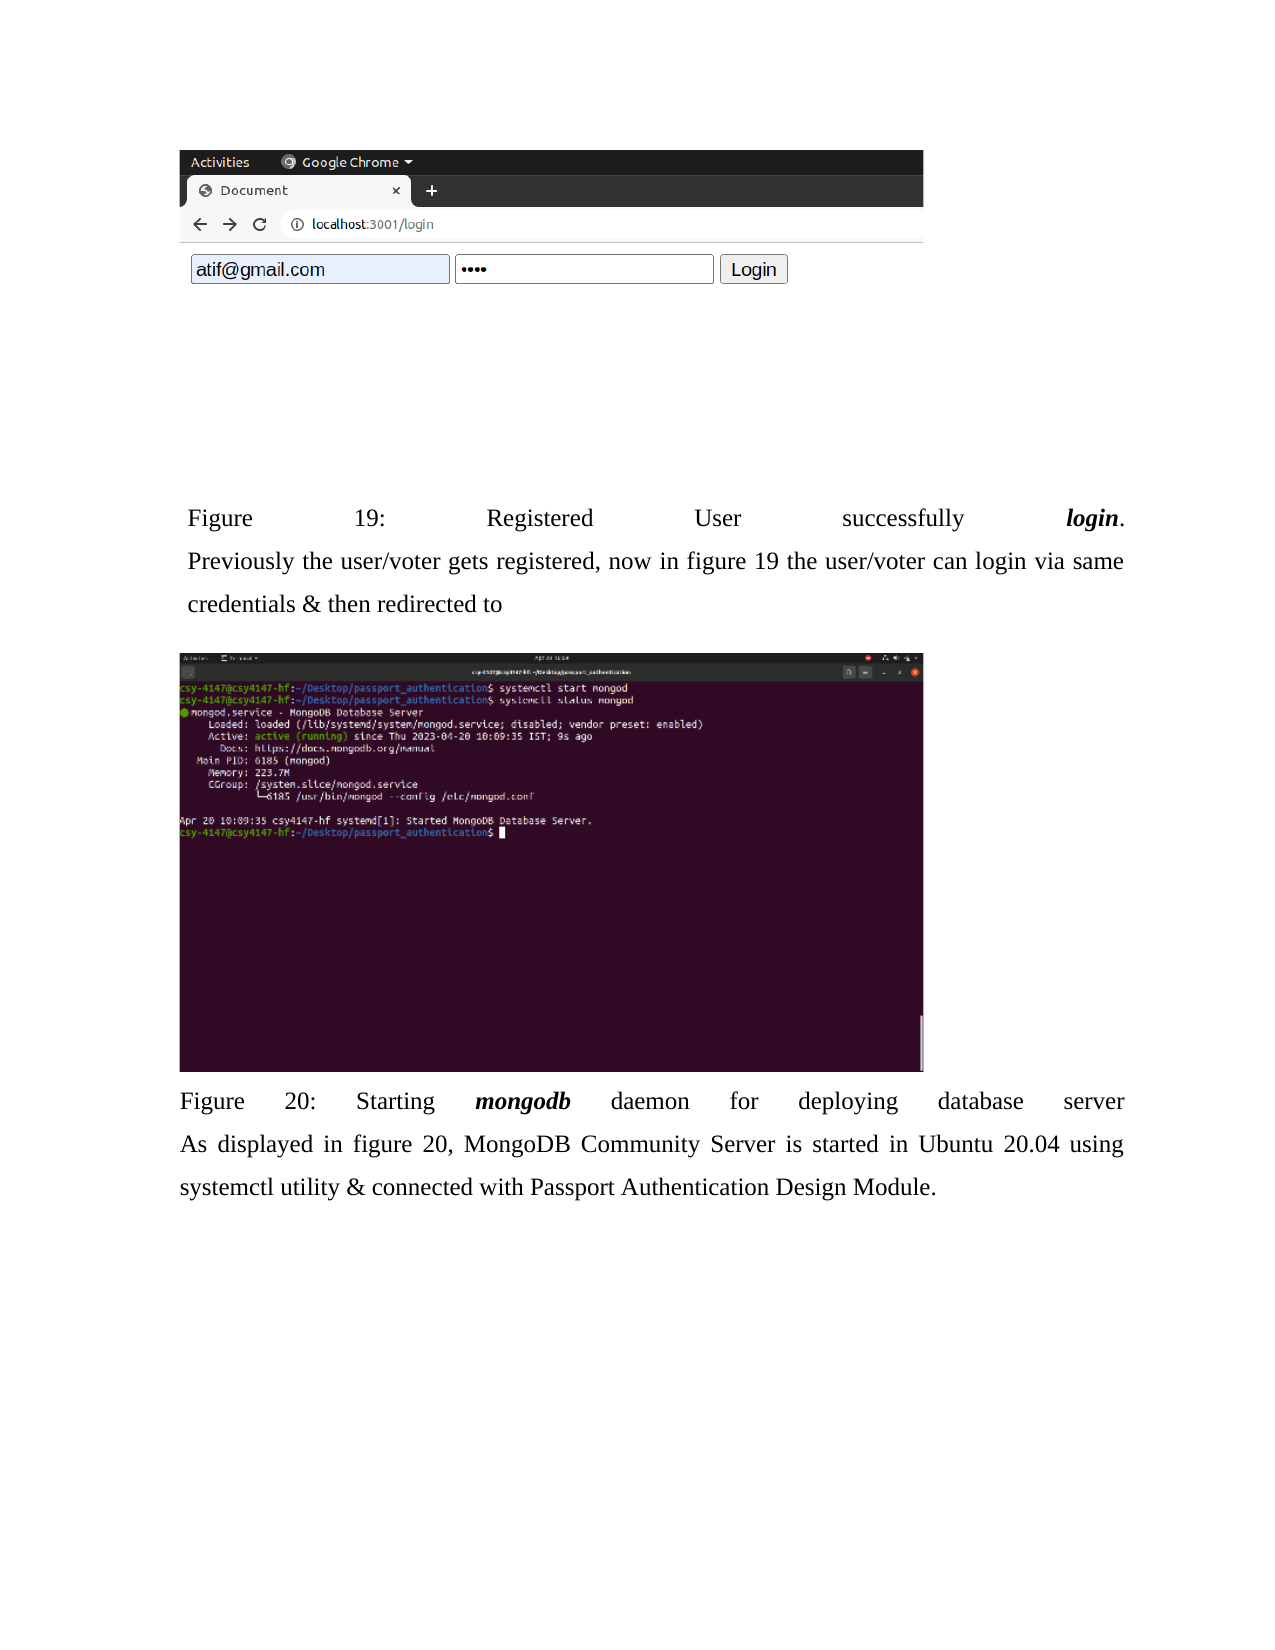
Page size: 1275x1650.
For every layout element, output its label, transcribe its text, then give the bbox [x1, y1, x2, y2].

picture [179, 653, 924, 1072]
picture [179, 150, 924, 489]
